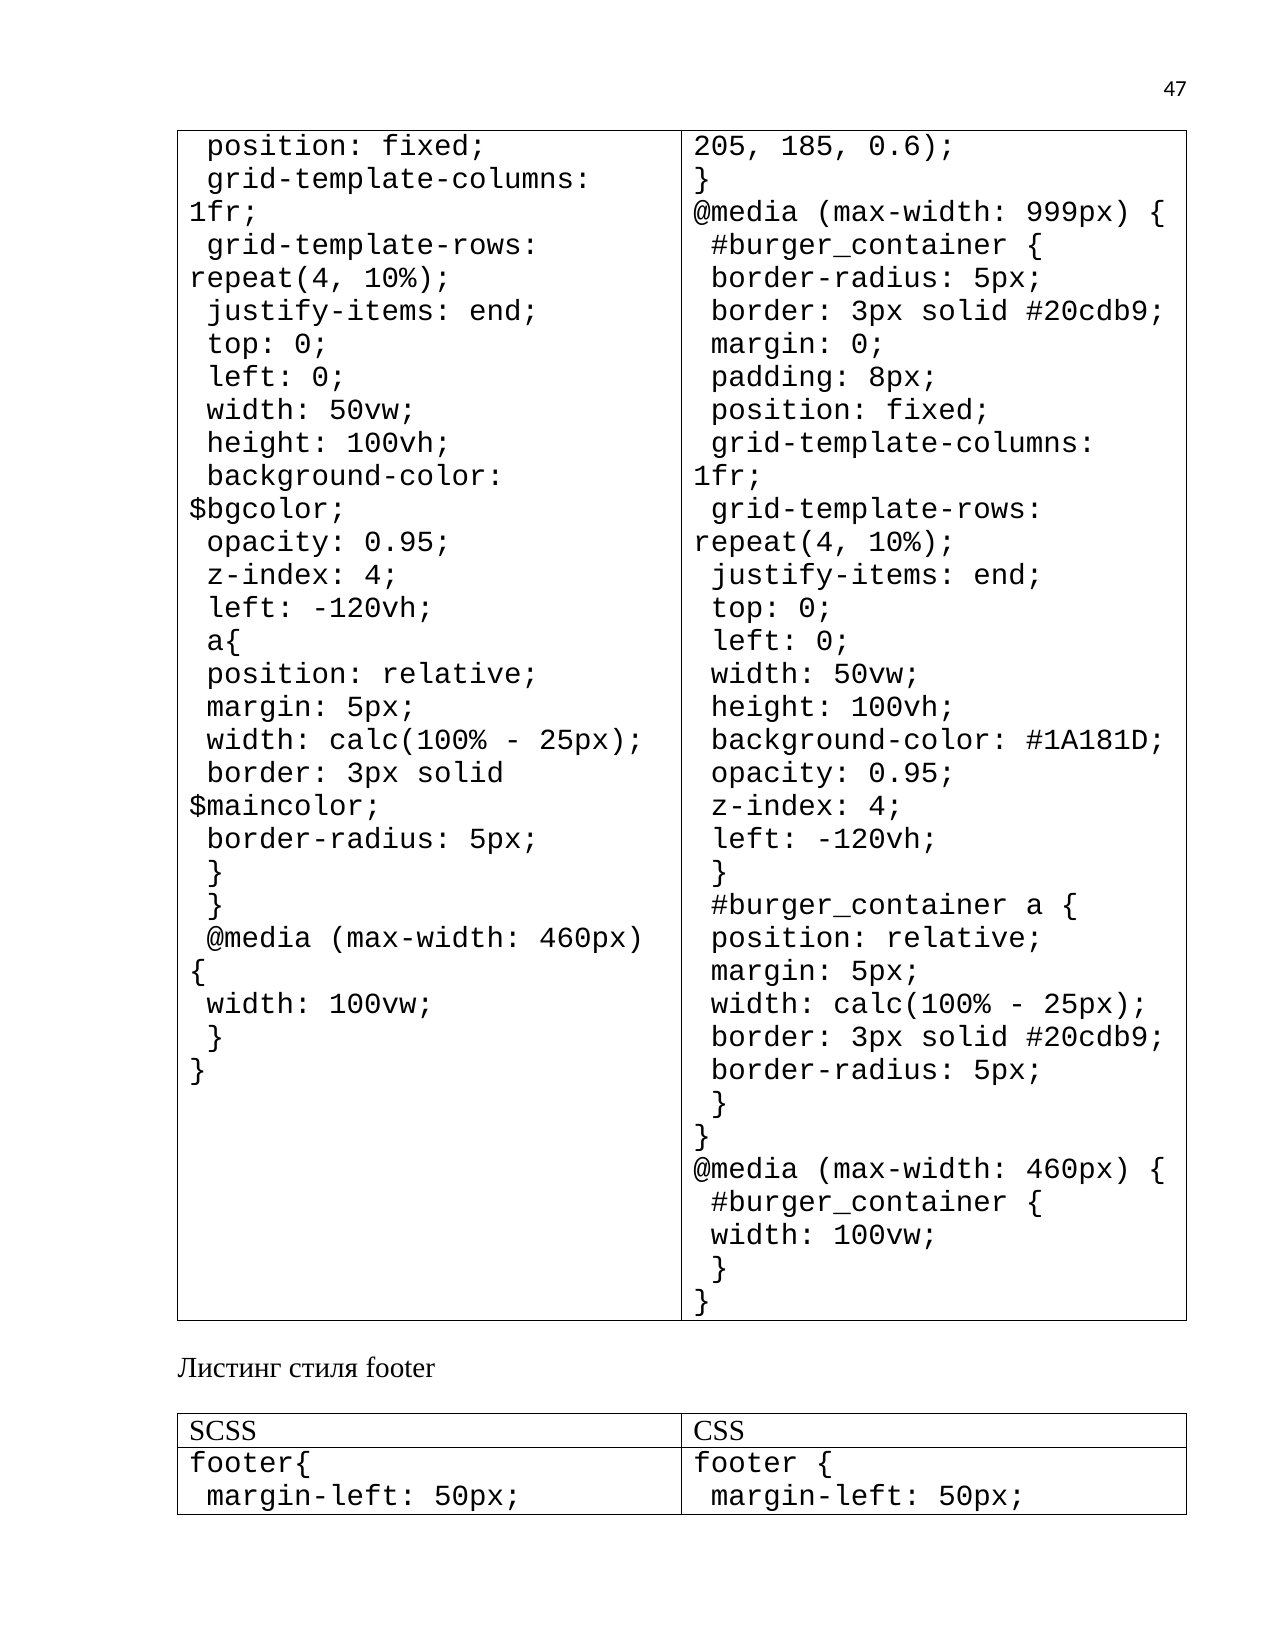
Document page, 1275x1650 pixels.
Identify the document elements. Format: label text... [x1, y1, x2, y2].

table_header SCSS [178, 1414, 681, 1447]
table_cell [178, 1448, 681, 1514]
table_header CSS [682, 1414, 1186, 1447]
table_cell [178, 131, 681, 1319]
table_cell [682, 1448, 1186, 1514]
text Листинг стиля footer [177, 1350, 1186, 1383]
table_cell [682, 131, 1186, 1319]
